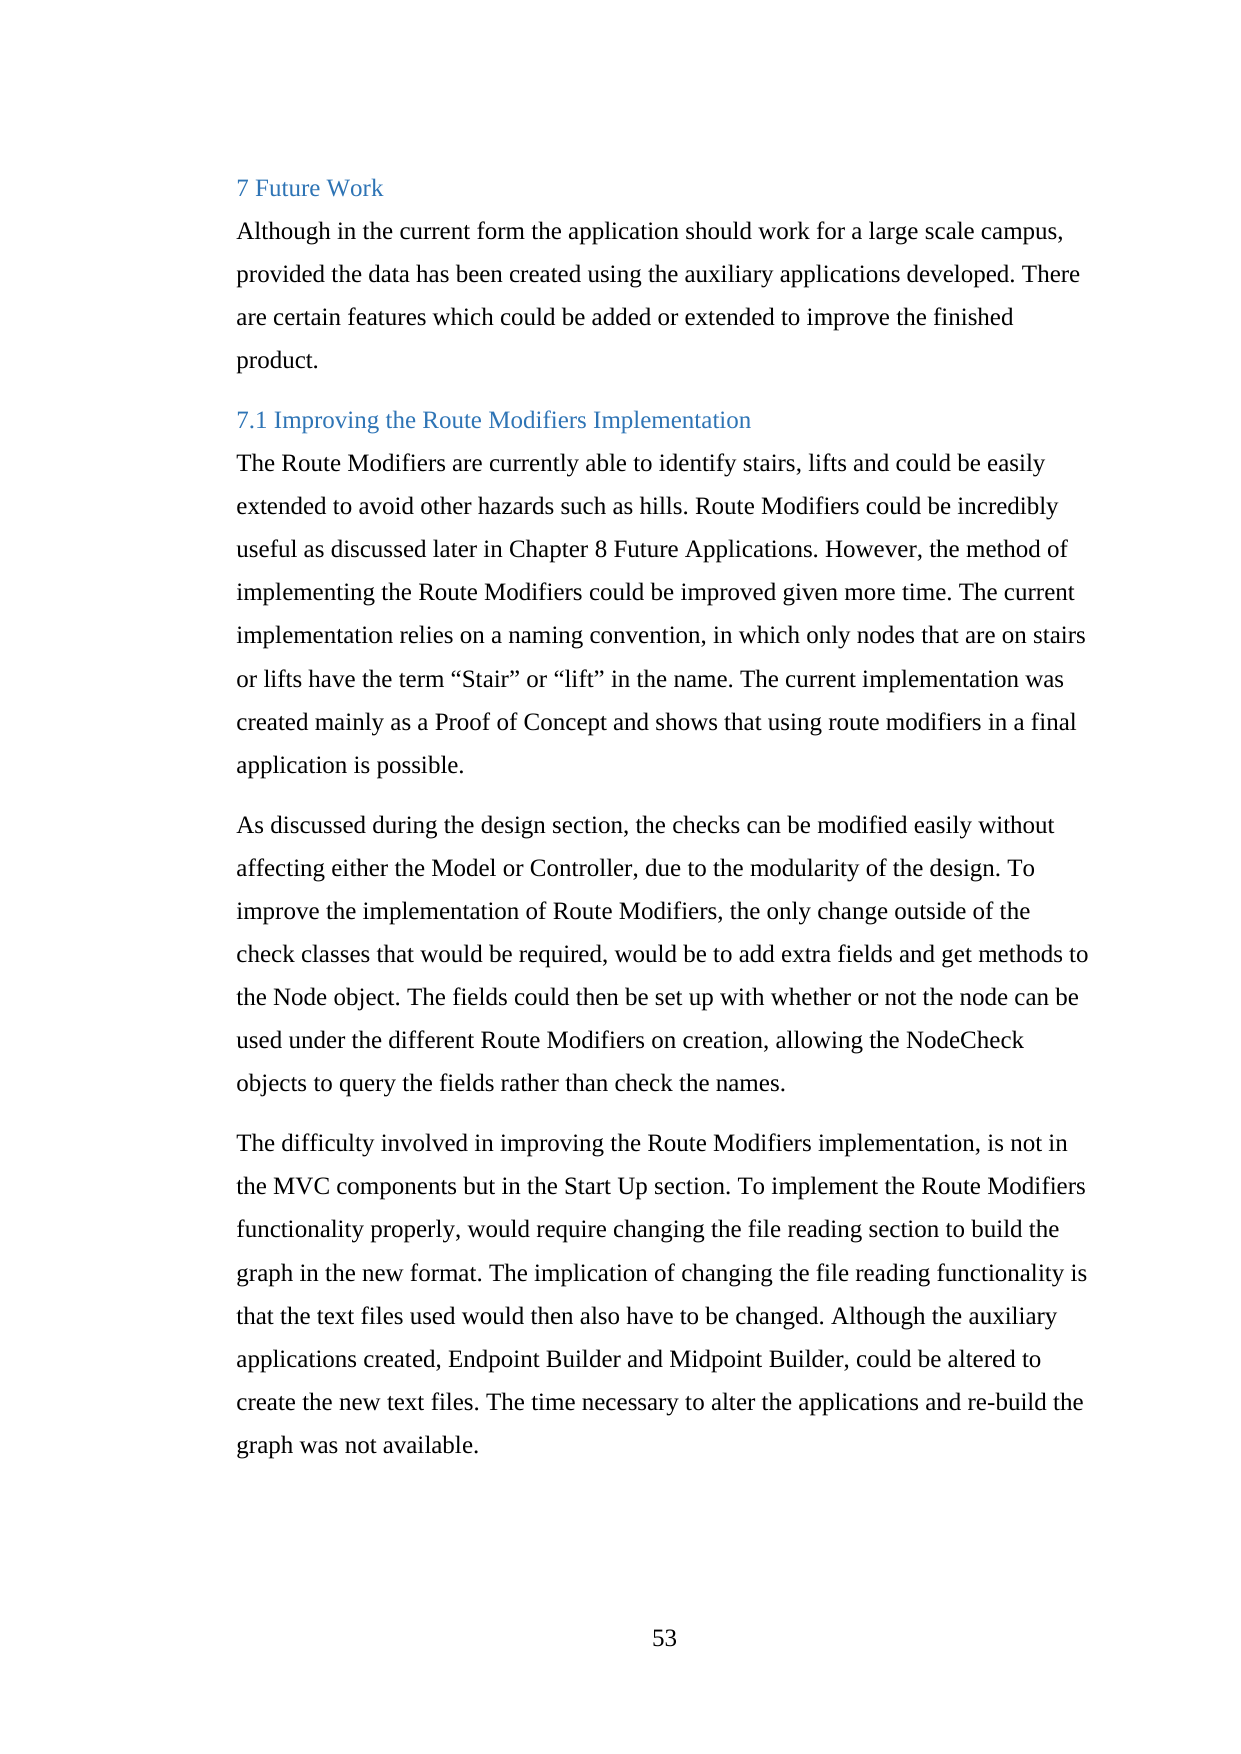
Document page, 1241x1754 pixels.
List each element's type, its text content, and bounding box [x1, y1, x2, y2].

text As discussed during the design section, the checks can be modified easily without affecting either the Model or Controller, due to the modularity of the design. To improve the implementation of Route Modifiers, the only change outside of the check classes that would be required, would be to add extra fields and get methods to the Node object. The fields could then be set up with whether or not the node can be used under the different Route Modifiers on creation, allowing the NodeCheck objects to query the fields rather than check the names. [236, 810, 1092, 1097]
text Although in the current form the application should work for a large scale campus, provided the data has been created using the auxiliary applications developed. There are certain features which could be added or extended to improve the finished product. [236, 216, 1092, 374]
subtitle 7.1 Improving the Route Modifiers Implementation [236, 405, 1092, 434]
text The difficulty involved in improving the Route Modifiers implementation, is not in the MVC components but in the Start Up section. To implement the Route Modifiers functionality properly, would require changing the file reading section to build the graph in the new format. The implication of changing the file reading functionality is that the text files used would then also have to be changed. Although the auxiliary applications created, Endpoint Builder and Midpoint Builder, could be altered to create the new text files. The time necessary to alter the applications and re-build the graph was not available. [236, 1128, 1092, 1459]
subtitle 7 Future Work [236, 173, 1092, 201]
text The Route Modifiers are currently able to identify stairs, lifts and could be easily extended to avoid other hazards such as hills. Route Modifiers could be incredibly useful as discussed later in Chapter 8 Future Applications. However, the method of implementing the Route Modifiers could be improved given more time. The current implementation relies on a naming convention, in which only nodes that are on stairs or lifts have the term “Stair” or “lift” in the name. The current implementation was created mainly as a Proof of Concept and shows that using route modifiers in a final application is possible. [236, 448, 1092, 779]
